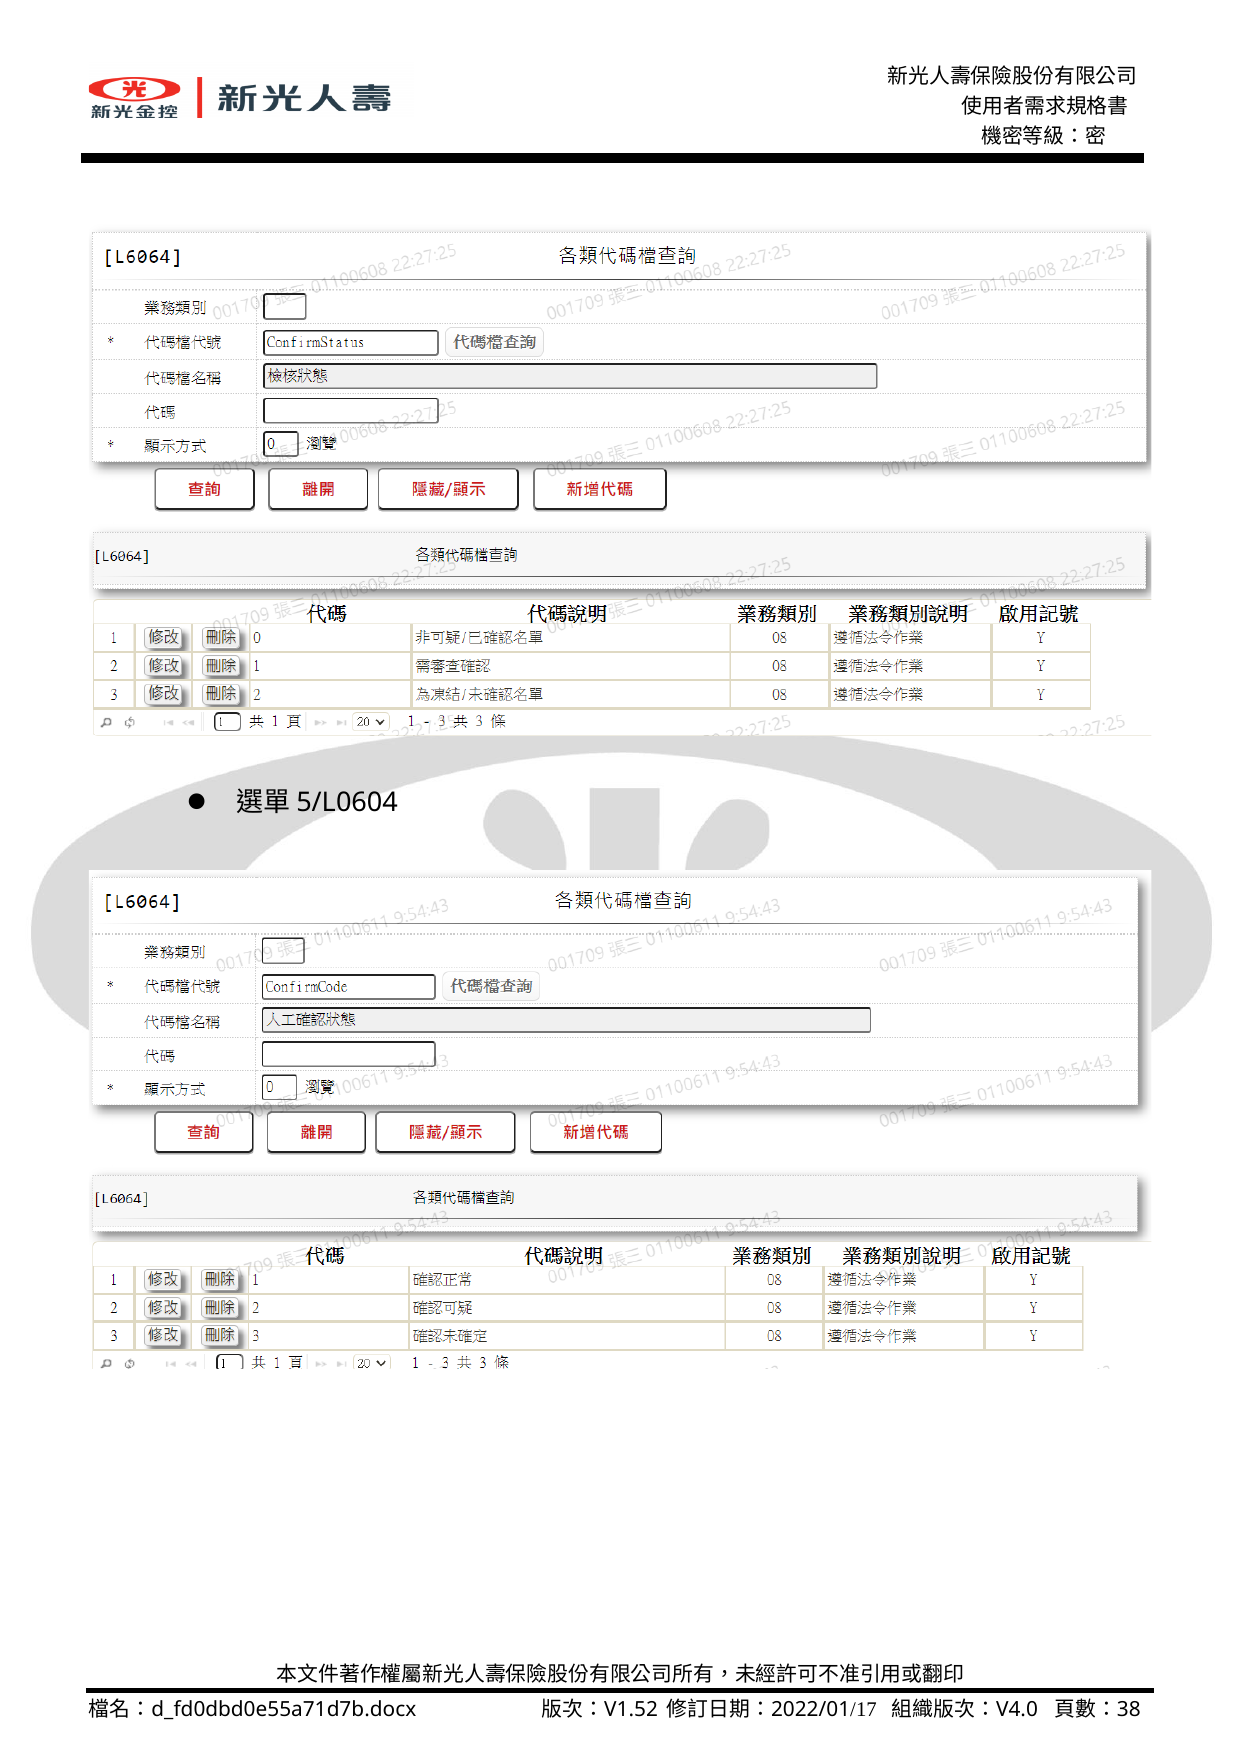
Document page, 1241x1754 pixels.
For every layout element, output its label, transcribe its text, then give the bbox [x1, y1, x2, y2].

list 選單5/L0604 [186, 780, 1152, 819]
picture [88, 61, 414, 118]
picture [25, 224, 1215, 1369]
